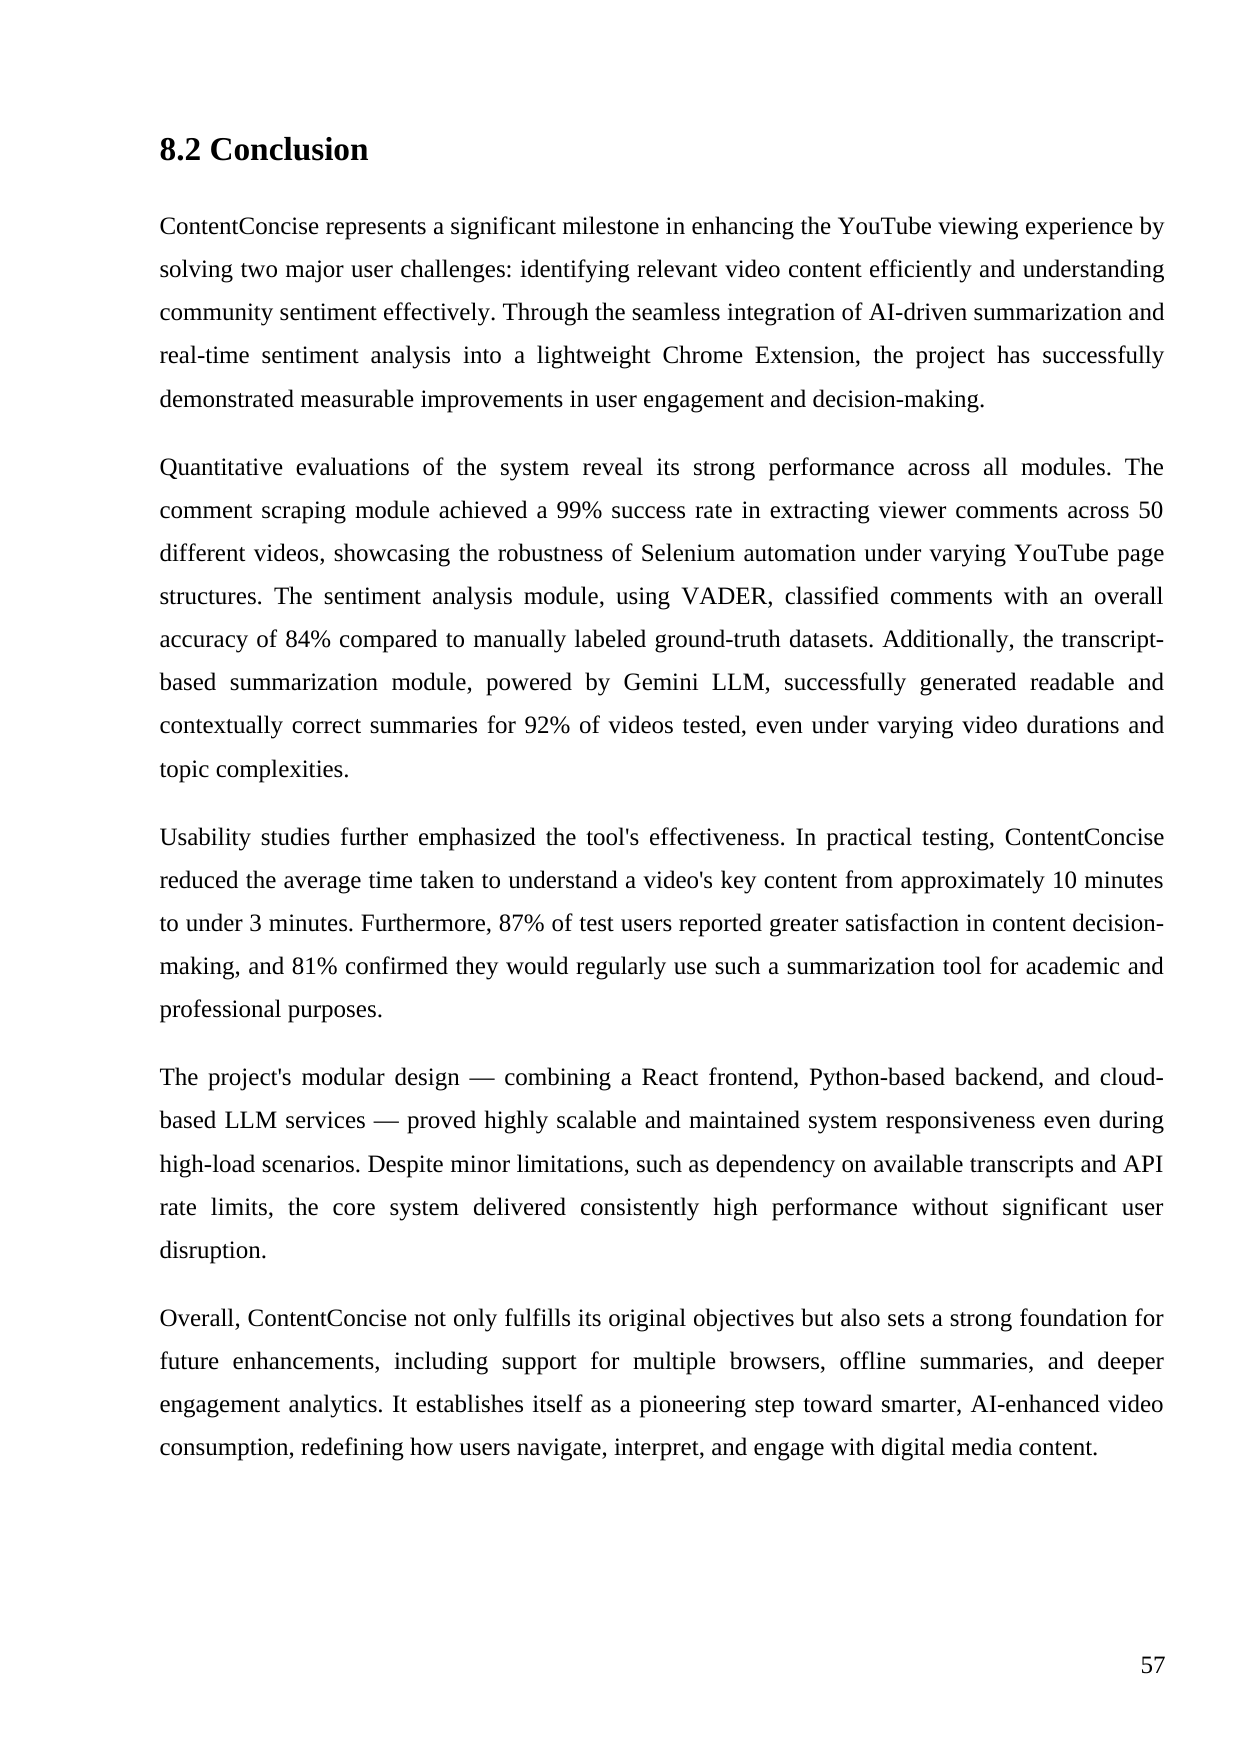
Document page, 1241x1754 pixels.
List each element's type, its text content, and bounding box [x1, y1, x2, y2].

text The project's modular design — combining a React frontend, Python-based backend, and cloud-based LLM services — proved highly scalable and maintained system responsiveness even during high-load scenarios. Despite minor limitations, such as dependency on available transcripts and API rate limits, the core system delivered consistently high performance without significant user disruption. [159, 1062, 1165, 1264]
text Quantitative evaluations of the system reveal its strong performance across all modules. The comment scraping module achieved a 99% success rate in extracting viewer comments across 50 different videos, showcasing the robustness of Selenium automation under varying YouTube page structures. The sentiment analysis module, using VADER, classified comments with an overall accuracy of 84% compared to manually labeled ground-truth datasets. Additionally, the transcript-based summarization module, powered by Gemini LLM, successfully generated readable and contextually correct summaries for 92% of videos tested, even under varying video durations and topic complexities. [159, 452, 1165, 782]
text Overall, ContentConcise not only fulfills its original objectives but also sets a strong foundation for future enhancements, including support for multiple browsers, offline summaries, and deeper engagement analytics. It establishes itself as a pioneering step toward smarter, AI-enhanced video consumption, redefining how users navigate, interpret, and engage with digital media content. [159, 1303, 1165, 1461]
text Usability studies further emphasized the tool's effectiveness. In practical testing, ContentConcise reduced the average time taken to understand a video's key content from approximately 10 minutes to under 3 minutes. Furthermore, 87% of test users reported greater satisfaction in content decision-making, and 81% confirmed they would regularly use such a summarization tool for academic and professional purposes. [159, 822, 1165, 1023]
text 8.2 Conclusion [159, 129, 1165, 167]
text ContentConcise represents a significant milestone in enhancing the YouTube viewing experience by solving two major user challenges: identifying relevant video content efficiently and understanding community sentiment effectively. Through the seamless integration of AI-driven summarization and real-time sentiment analysis into a lightweight Chrome Extension, the project has successfully demonstrated measurable improvements in user engagement and decision-making. [159, 211, 1165, 412]
